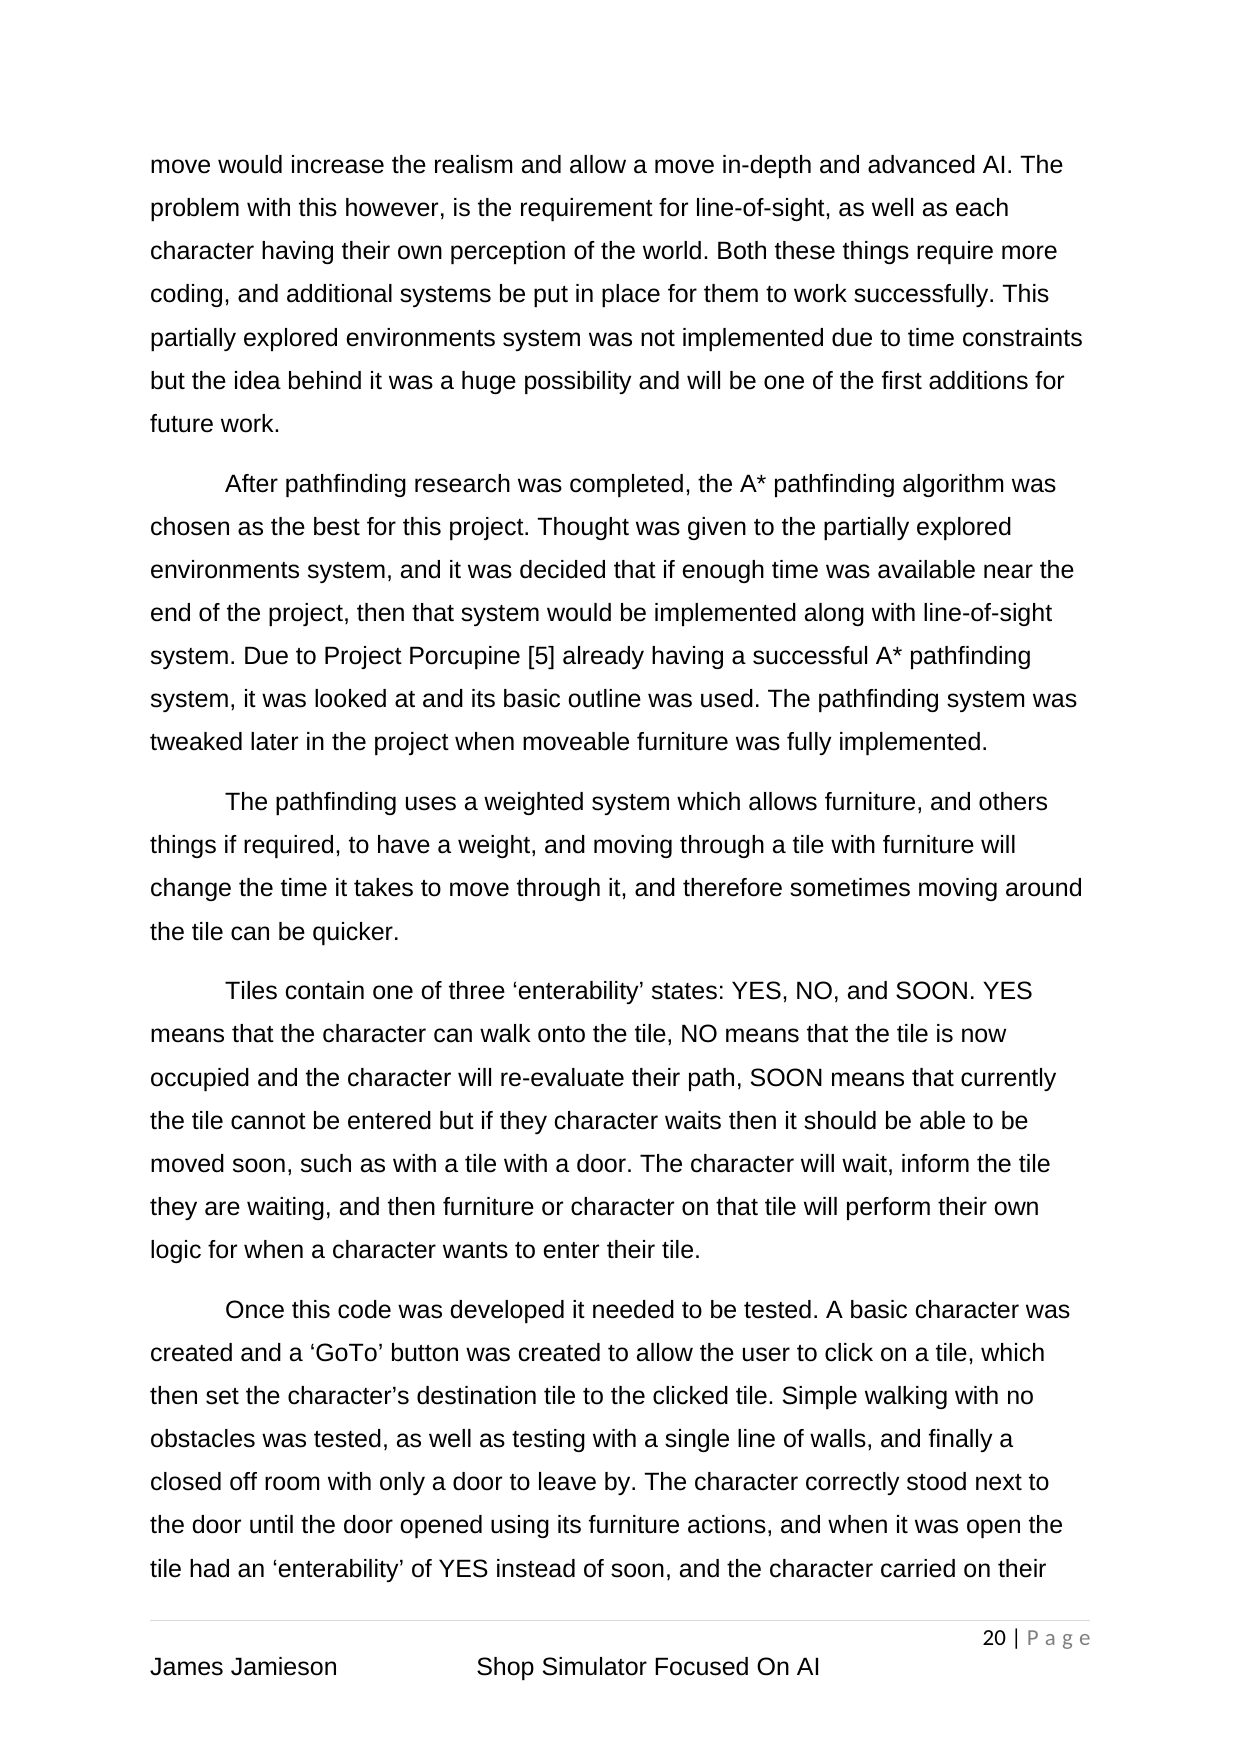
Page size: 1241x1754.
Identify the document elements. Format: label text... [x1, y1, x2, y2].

text The pathfinding uses a weighted system which allows furniture, and others things if required, to have a weight, and moving through a tile with furniture will change the time it takes to move through it, and therefore sometimes moving around the tile can be quicker. [150, 787, 1090, 945]
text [150, 1295, 1090, 1582]
text Tiles contain one of three ‘enterability’ states: YES, NO, and SOON. YES means that the character can walk onto the tile, NO means that the tile is now occupied and the character will re-evaluate their path, SOON means that currently the tile cannot be entered but if they character waits then it should be able to be moved soon, such as with a tile with a door. The character will wait, inform the tile they are waiting, and then furniture or character on that tile will perform their own logic for when a character wants to enter their tile. [150, 976, 1090, 1264]
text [150, 150, 1090, 437]
text After pathfinding research was completed, the A* pathfinding algorithm was chosen as the best for this project. Thought was given to the partially explored environments system, and it was decided that if enough time was available near the end of the project, then that system would be implemented along with line-of-sight system. Due to Project Porcupine [5] already having a successful A* pathfinding system, it was looked at and its basic outline was used. The pathfinding system was tweaked later in the project when moveable furniture was fully implemented. [150, 468, 1090, 756]
